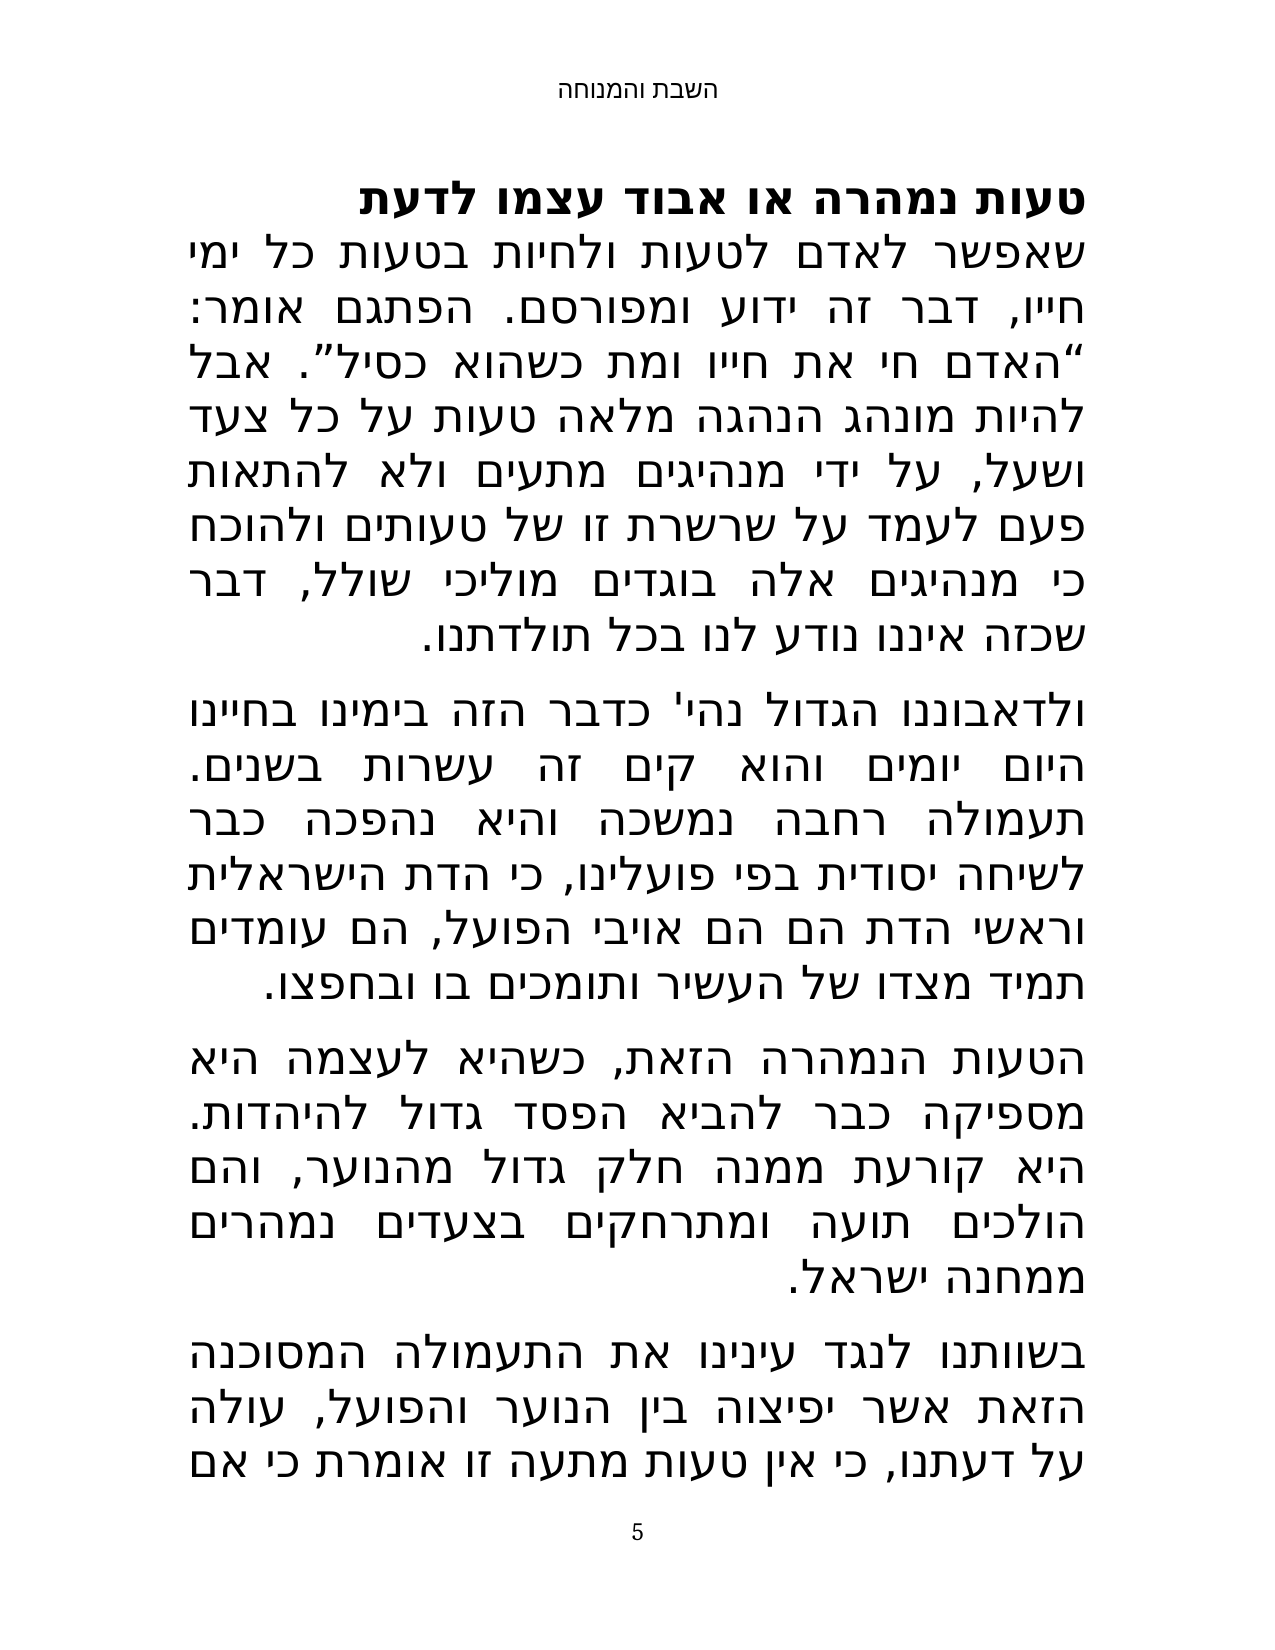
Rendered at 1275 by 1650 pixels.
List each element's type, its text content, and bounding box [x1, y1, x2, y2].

text הטעות הנמהרה הזאת, כשהיא לעצמה היא מספיקה כבר להביא הפסד גדול להיהדות. היא קורעת ממנה חלק גדול מהנוער, והם הולכים תועה ומתרחקים בצעדים נמהרים ממחנה ישראל. [187, 1031, 1087, 1304]
text שאפשר לאדם לטעות ולחיות בטעות כל ימי חייו, דבר זה ידוע ומפורסם. הפתגם אומר: “האדם חי את חייו ומת כשהוא כסיל”. אבל להיות מונהג הנהגה מלאה טעות על כל צעד ושעל, על ידי מנהיגים מתעים ולא להתאות פעם לעמד על שרשרת זו של טעותים ולהוכח כי מנהיגים אלה בוגדים מוליכי שולל, דבר שכזה איננו נודע לנו בכל תולדתנו. [187, 225, 1087, 662]
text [187, 1325, 1087, 1489]
text ולדאבוננו הגדול נהי' כדבר הזה בימינו בחיינו היום יומים והוא קים זה עשרות בשנים. תעמולה רחבה נמשכה והיא נהפכה כבר לשיחה יסודית בפי פועלינו, כי הדת הישראלית וראשי הדת הם הם אויבי הפועל, הם עומדים תמיד מצדו של העשיר ותומכים בו ובחפצו. [187, 683, 1087, 1010]
subtitle טעות נמהרה או אבוד עצמו לדעת [187, 171, 1087, 225]
